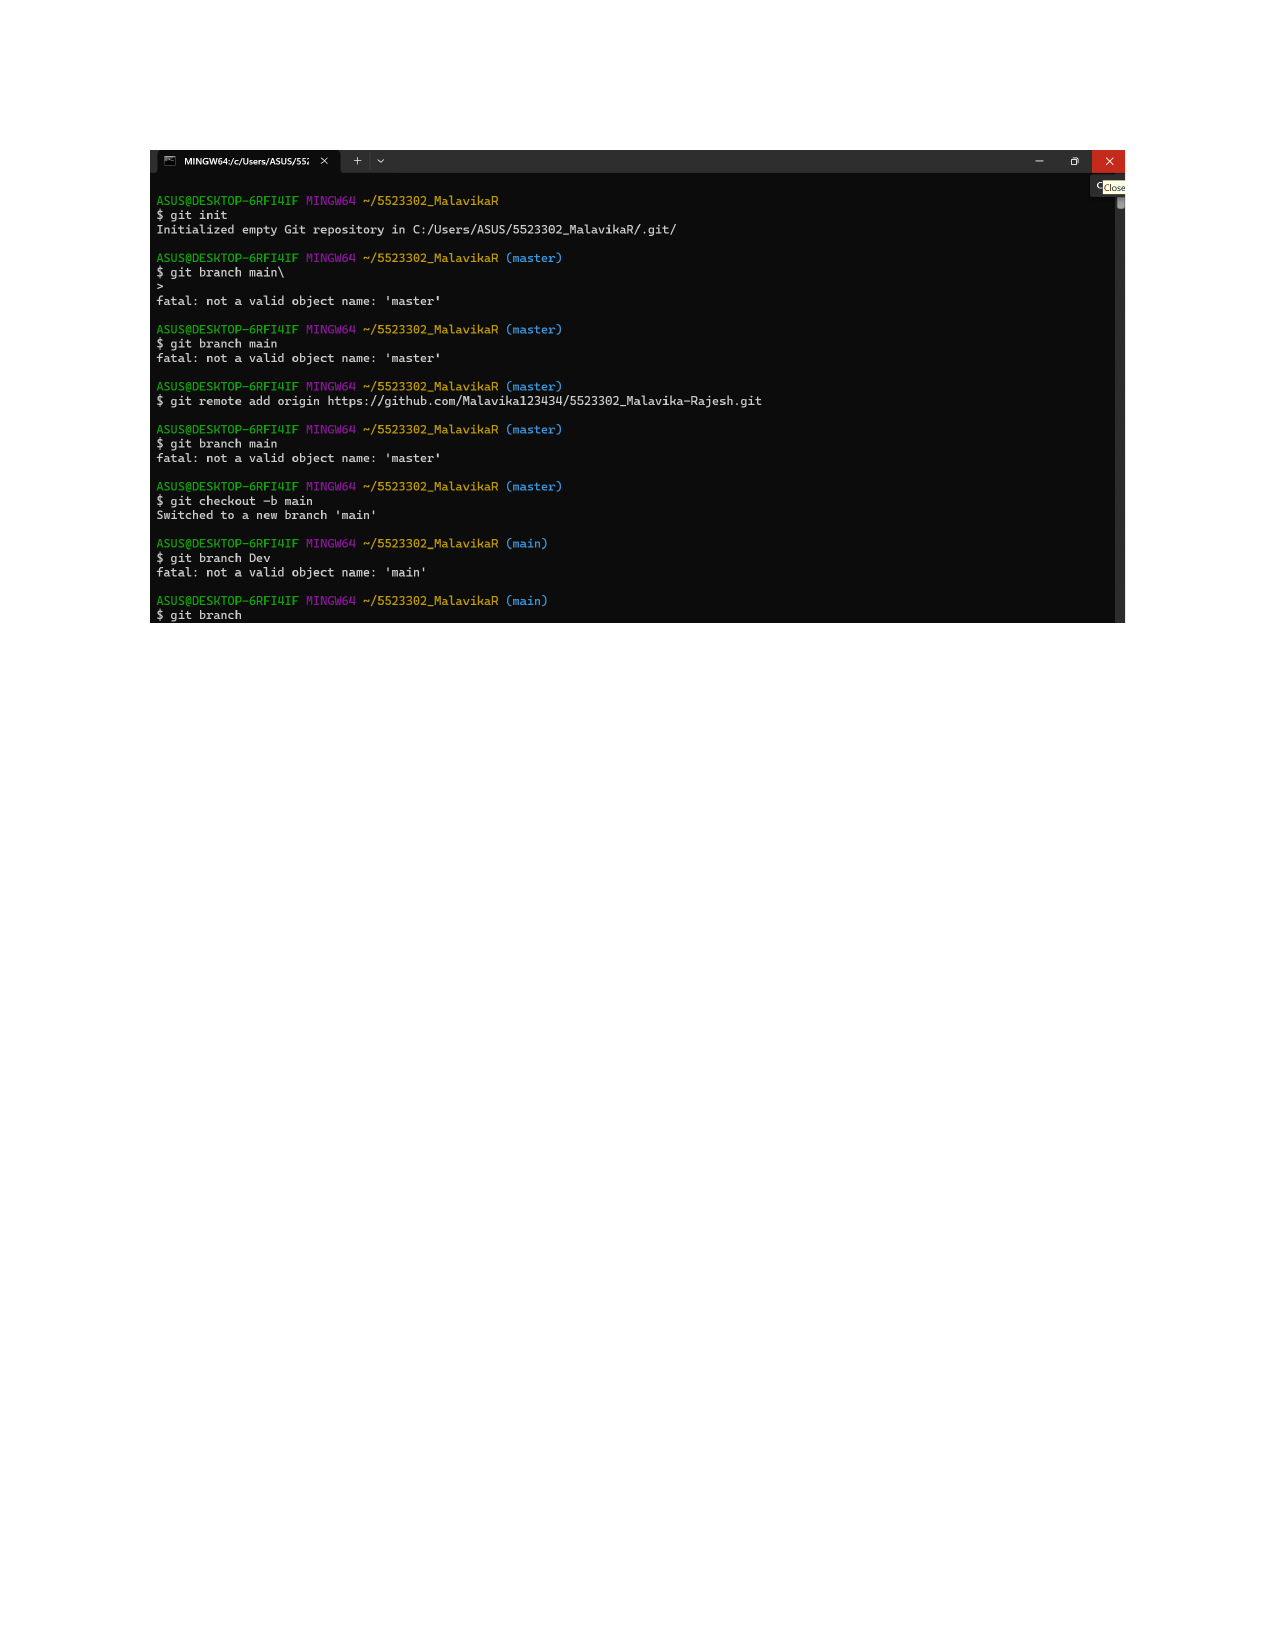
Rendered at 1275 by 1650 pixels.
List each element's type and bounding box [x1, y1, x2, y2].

picture [150, 150, 1125, 623]
